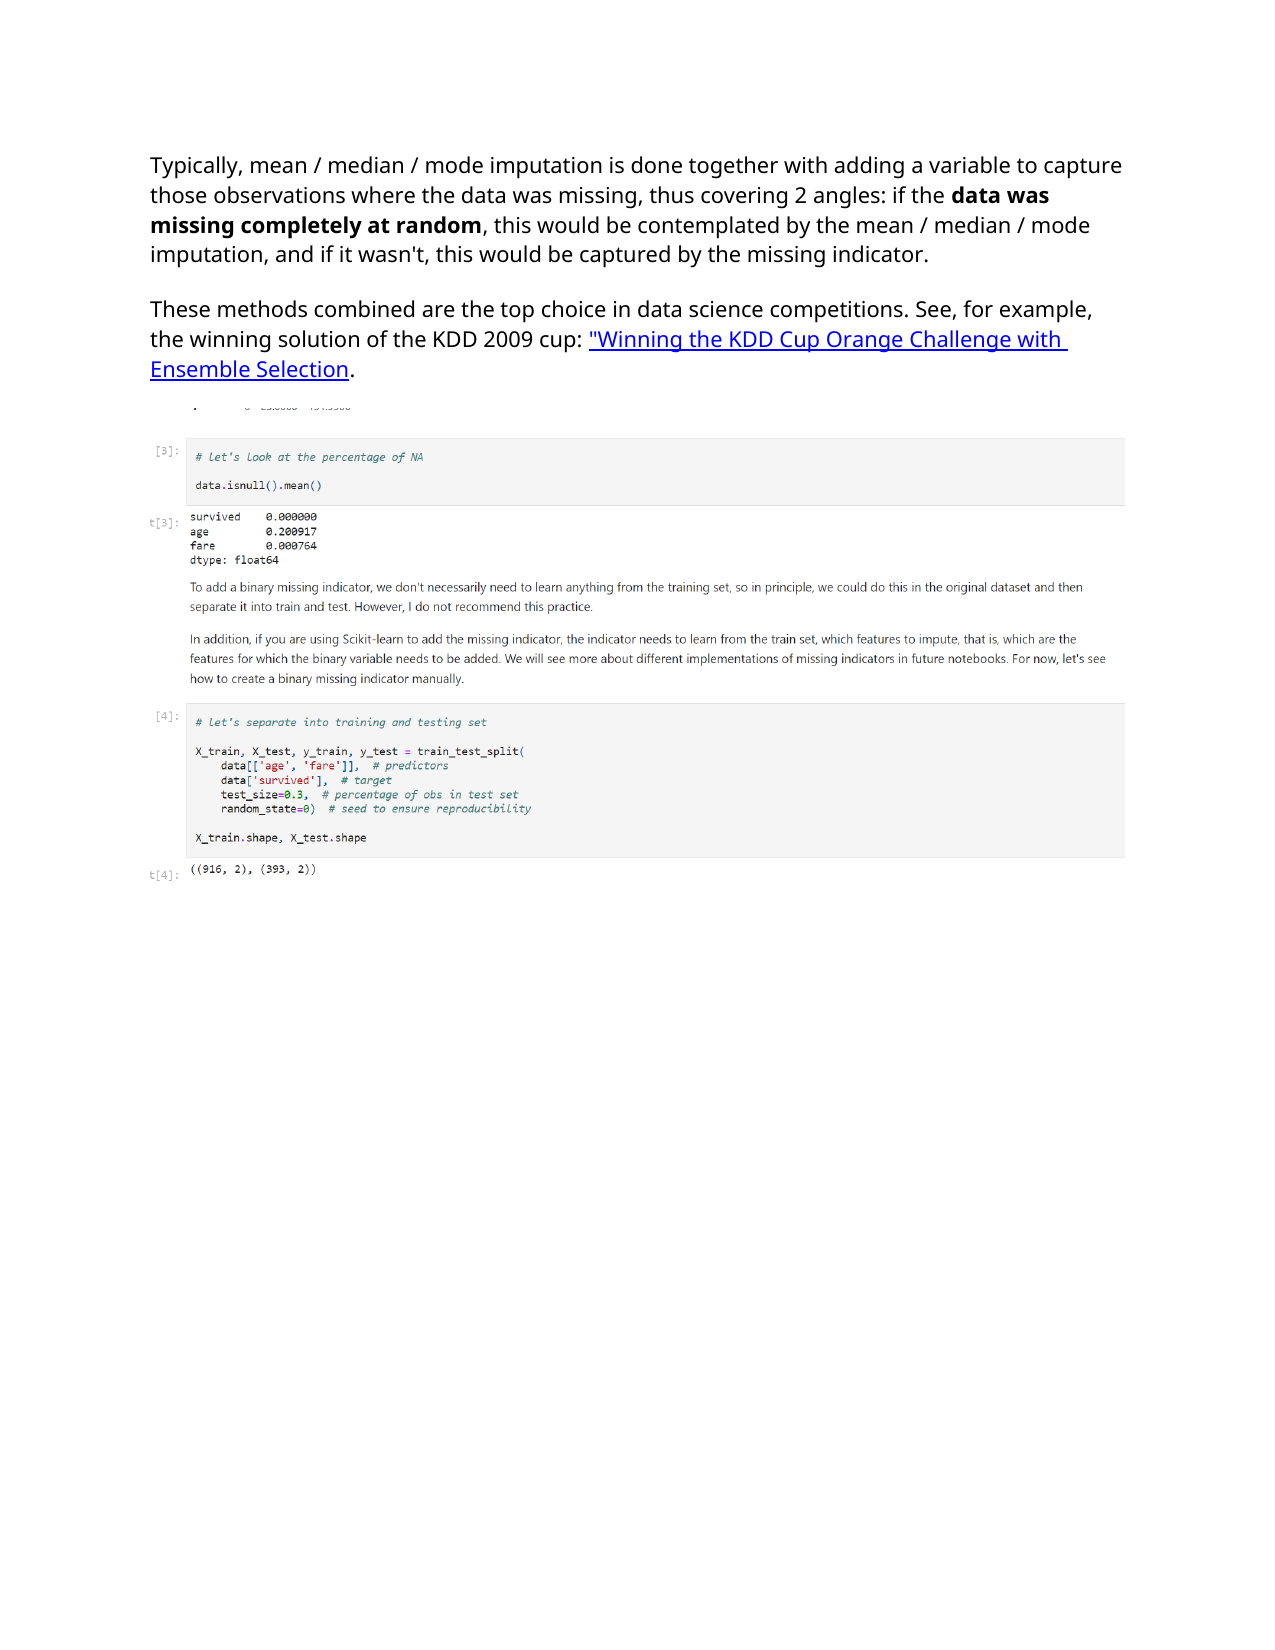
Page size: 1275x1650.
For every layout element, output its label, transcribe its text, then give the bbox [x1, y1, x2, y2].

text Typically, mean / median / mode imputation is done together with adding a variable to capture those observations where the data was missing, thus covering 2 angles: if the data was missing completely at random, this would be contemplated by the mean / median / mode imputation, and if it wasn't, this would be captured by the missing indicator. [150, 150, 1125, 269]
text These methods combined are the top choice in data science competitions. See, for example, the winning solution of the KDD 2009 cup: "Winning the KDD Cup Orange Challenge with Ensemble Selection. [150, 294, 1125, 383]
picture [150, 408, 1125, 895]
